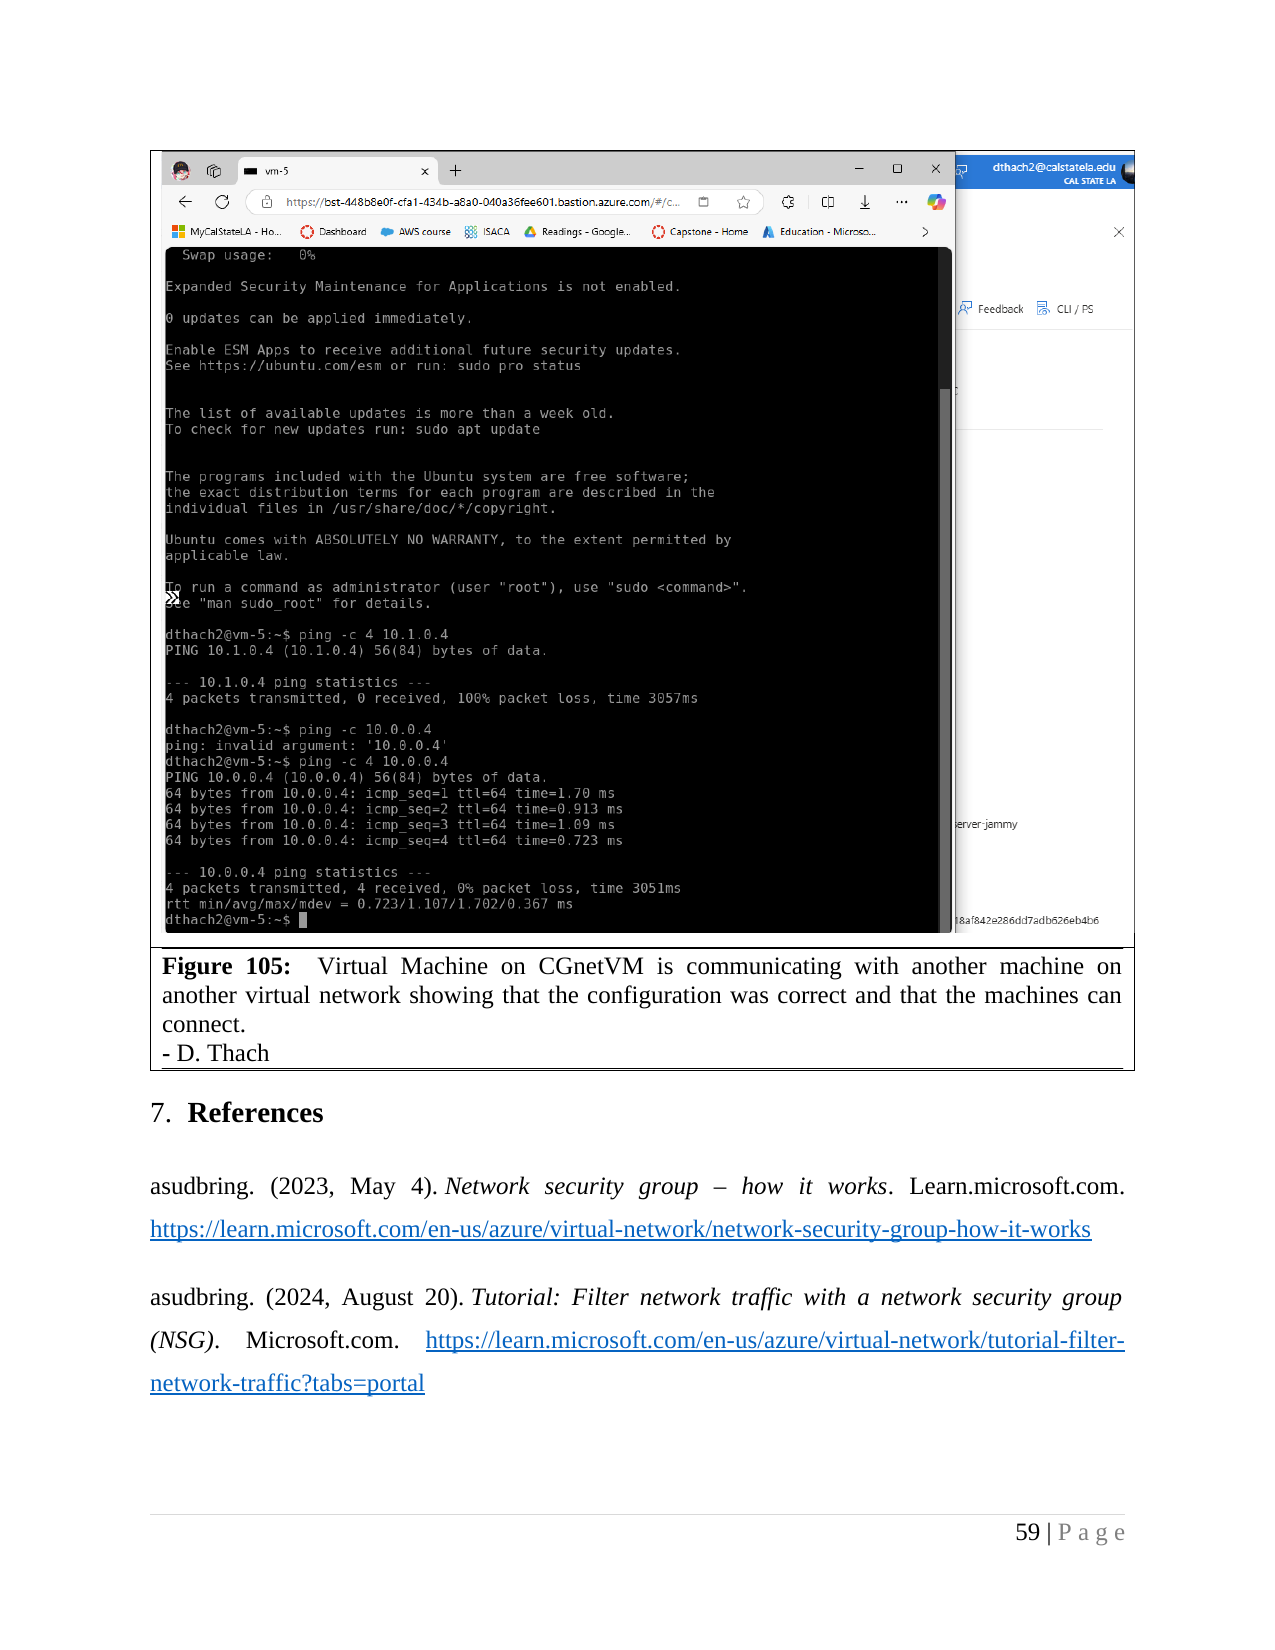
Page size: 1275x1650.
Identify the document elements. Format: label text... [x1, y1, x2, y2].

table_cell Figure 105: Virtual Machine on CGnetVM is communicating with another machine on another virtual network showing that the configuration was correct and that the machines can connect. - D. Thach [151, 948, 1134, 1069]
text asudbring. (2023, May 4). Network security group – how it works. Learn.microsoft.com. https://learn.microsoft.com/en-us/azure/virtual-network/network-security-group-how-it-works [150, 1171, 1125, 1243]
table_header [151, 151, 1134, 947]
picture [161, 151, 1135, 933]
text asudbring. (2024, August 20). Tutorial: Filter network traffic with a network security group (NSG). Microsoft.com. https://learn.microsoft.com/en-us/azure/virtual-network/tutorial-filter-network-traffic?tabs=portal [150, 1282, 1125, 1397]
subtitle References [150, 1096, 1125, 1129]
